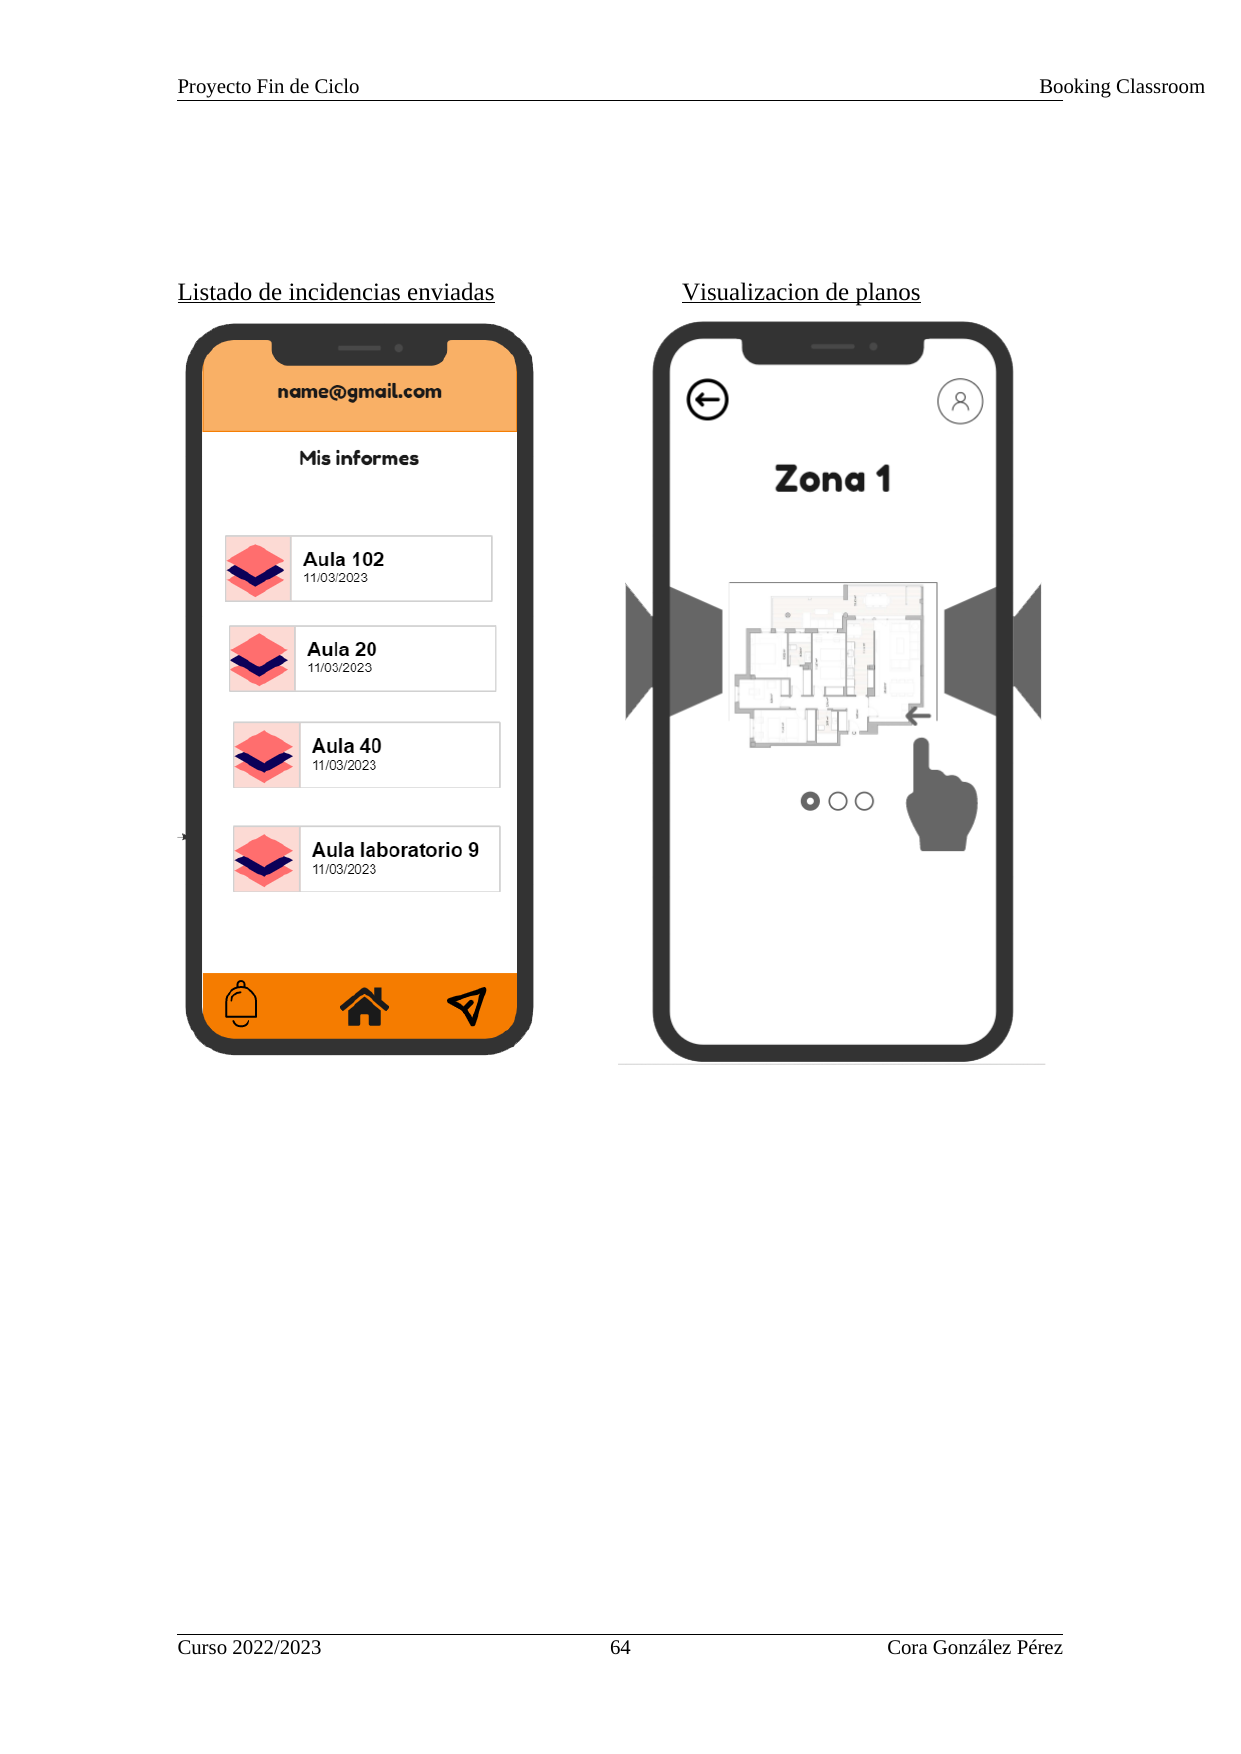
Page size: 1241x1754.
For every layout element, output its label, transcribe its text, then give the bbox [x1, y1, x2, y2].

picture [618, 320, 1046, 1065]
picture [177, 320, 550, 1065]
